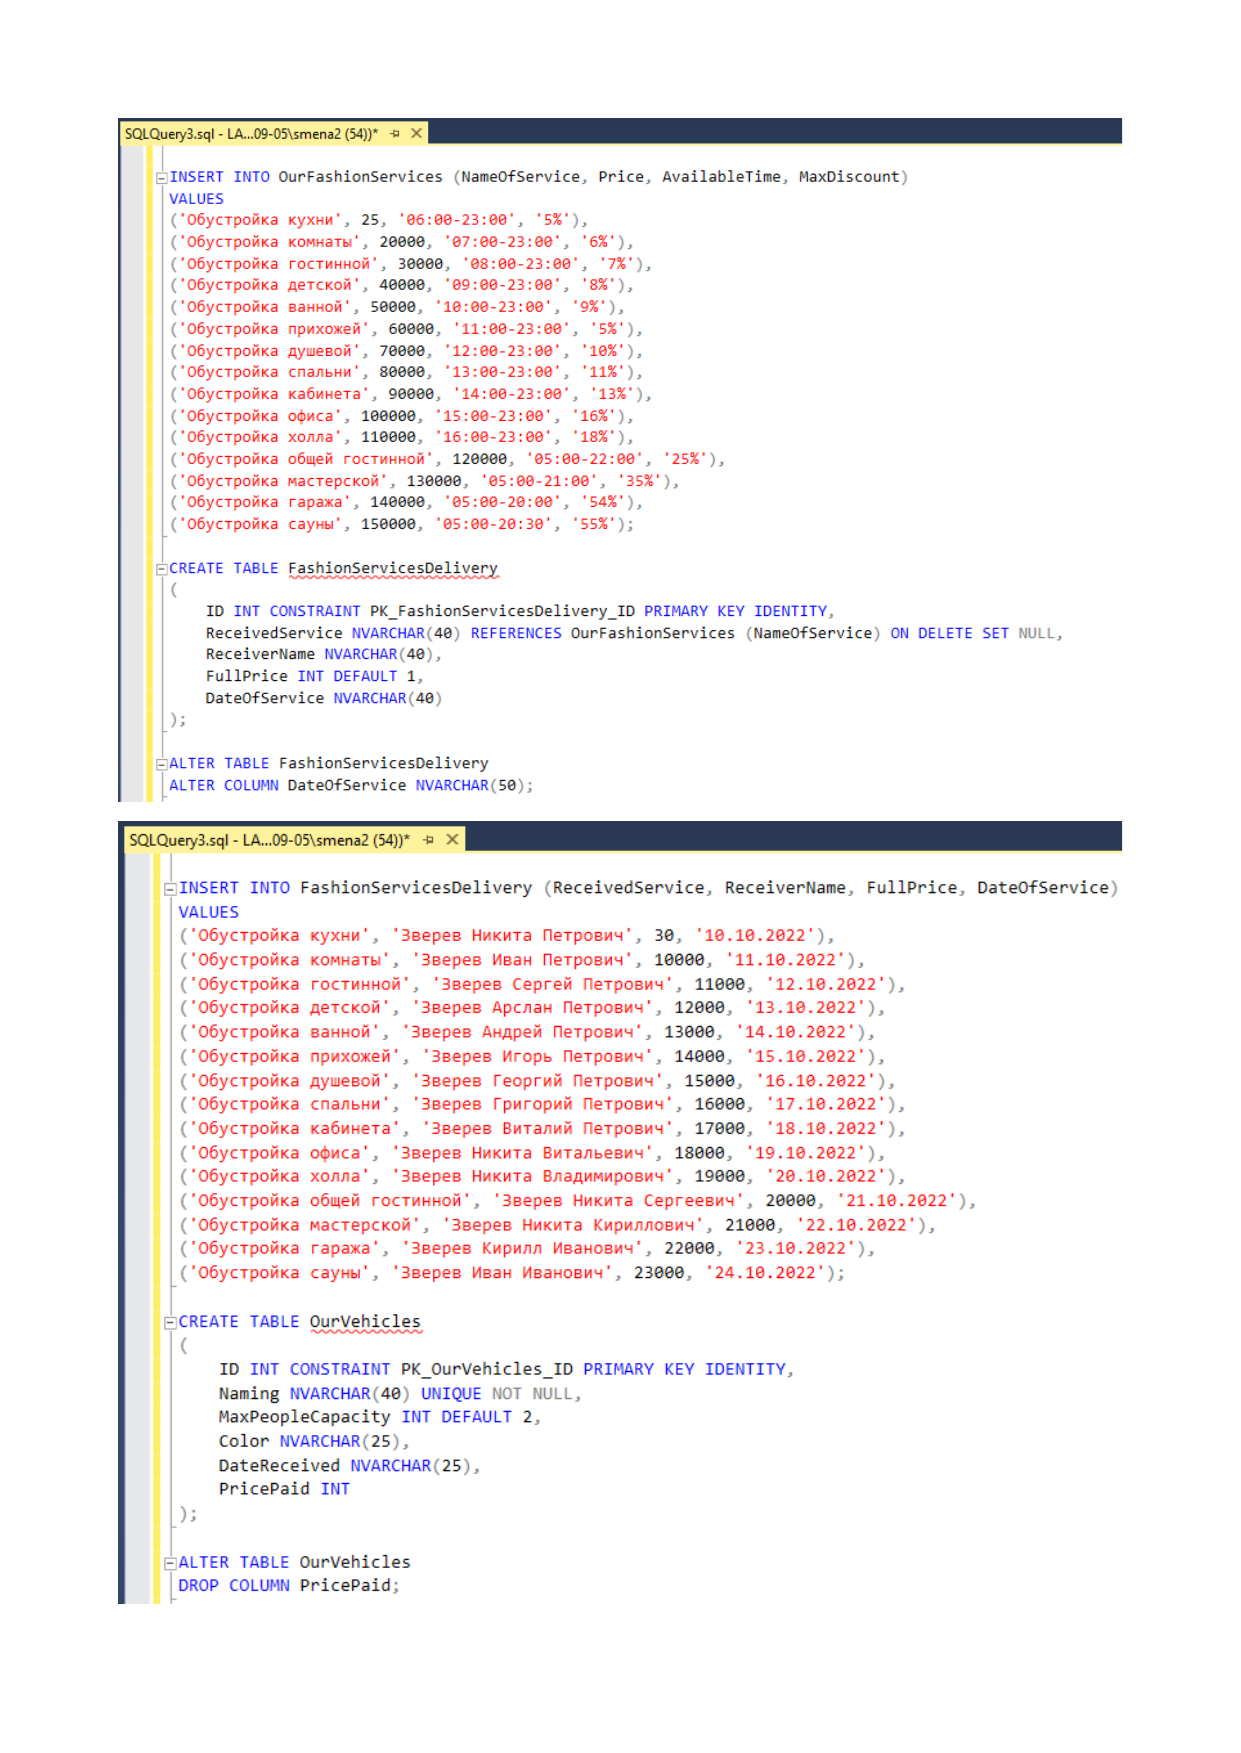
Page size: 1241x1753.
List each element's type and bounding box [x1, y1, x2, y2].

picture [118, 118, 1123, 802]
picture [118, 821, 1123, 1604]
